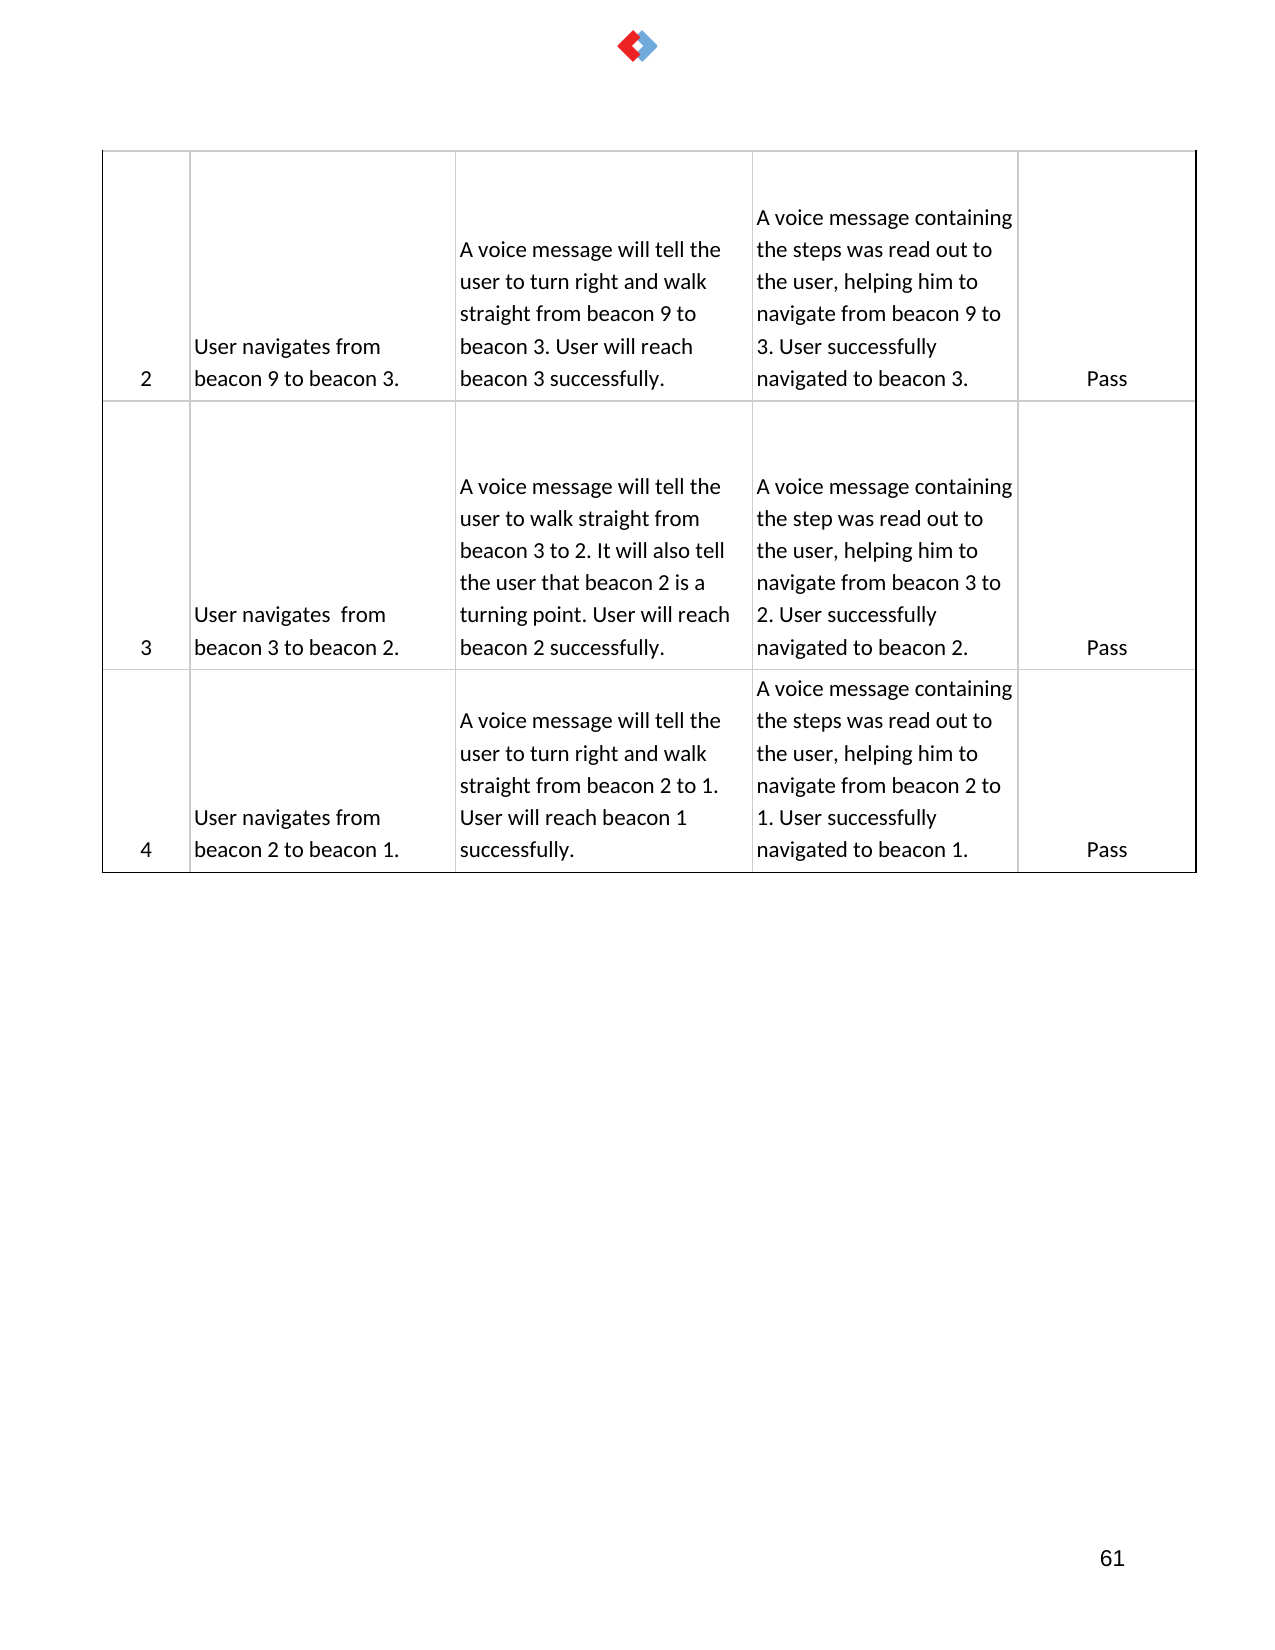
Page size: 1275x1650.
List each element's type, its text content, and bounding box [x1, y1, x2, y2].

table_cell A voice message containing the steps was read out to the user, helping him to navigate from beacon 2 to 1. User successfully navigated to beacon 1. [753, 670, 1017, 871]
table_cell A voice message containing the step was read out to the user, helping him to navigate from beacon 3 to 2. User successfully navigated to beacon 2. [753, 402, 1017, 669]
table_cell A voice message will tell the user to turn right and walk straight from beacon 2 to 1. User will reach beacon 1 successfully. [456, 670, 752, 871]
table_cell A voice message will tell the user to turn right and walk straight from beacon 9 to beacon 3. User will reach beacon 3 successfully. [456, 152, 752, 400]
picture [617, 30, 658, 62]
table_cell 3 [103, 402, 189, 669]
table_cell 4 [103, 670, 189, 871]
table_cell User navigates from beacon 2 to beacon 1. [191, 670, 455, 871]
table_cell Pass [1019, 152, 1195, 400]
table_cell Pass [1019, 402, 1195, 669]
table_cell User navigates from beacon 9 to beacon 3. [191, 152, 455, 400]
table_cell 2 [103, 152, 189, 400]
table_cell Pass [1019, 670, 1195, 871]
table_cell A voice message containing the steps was read out to the user, helping him to navigate from beacon 9 to 3. User successfully navigated to beacon 3. [753, 152, 1017, 400]
table_cell User navigates from beacon 3 to beacon 2. [191, 402, 455, 669]
table_cell A voice message will tell the user to walk straight from beacon 3 to 2. It will also tell the user that beacon 2 is a turning point. User will reach beacon 2 successfully. [456, 402, 752, 669]
